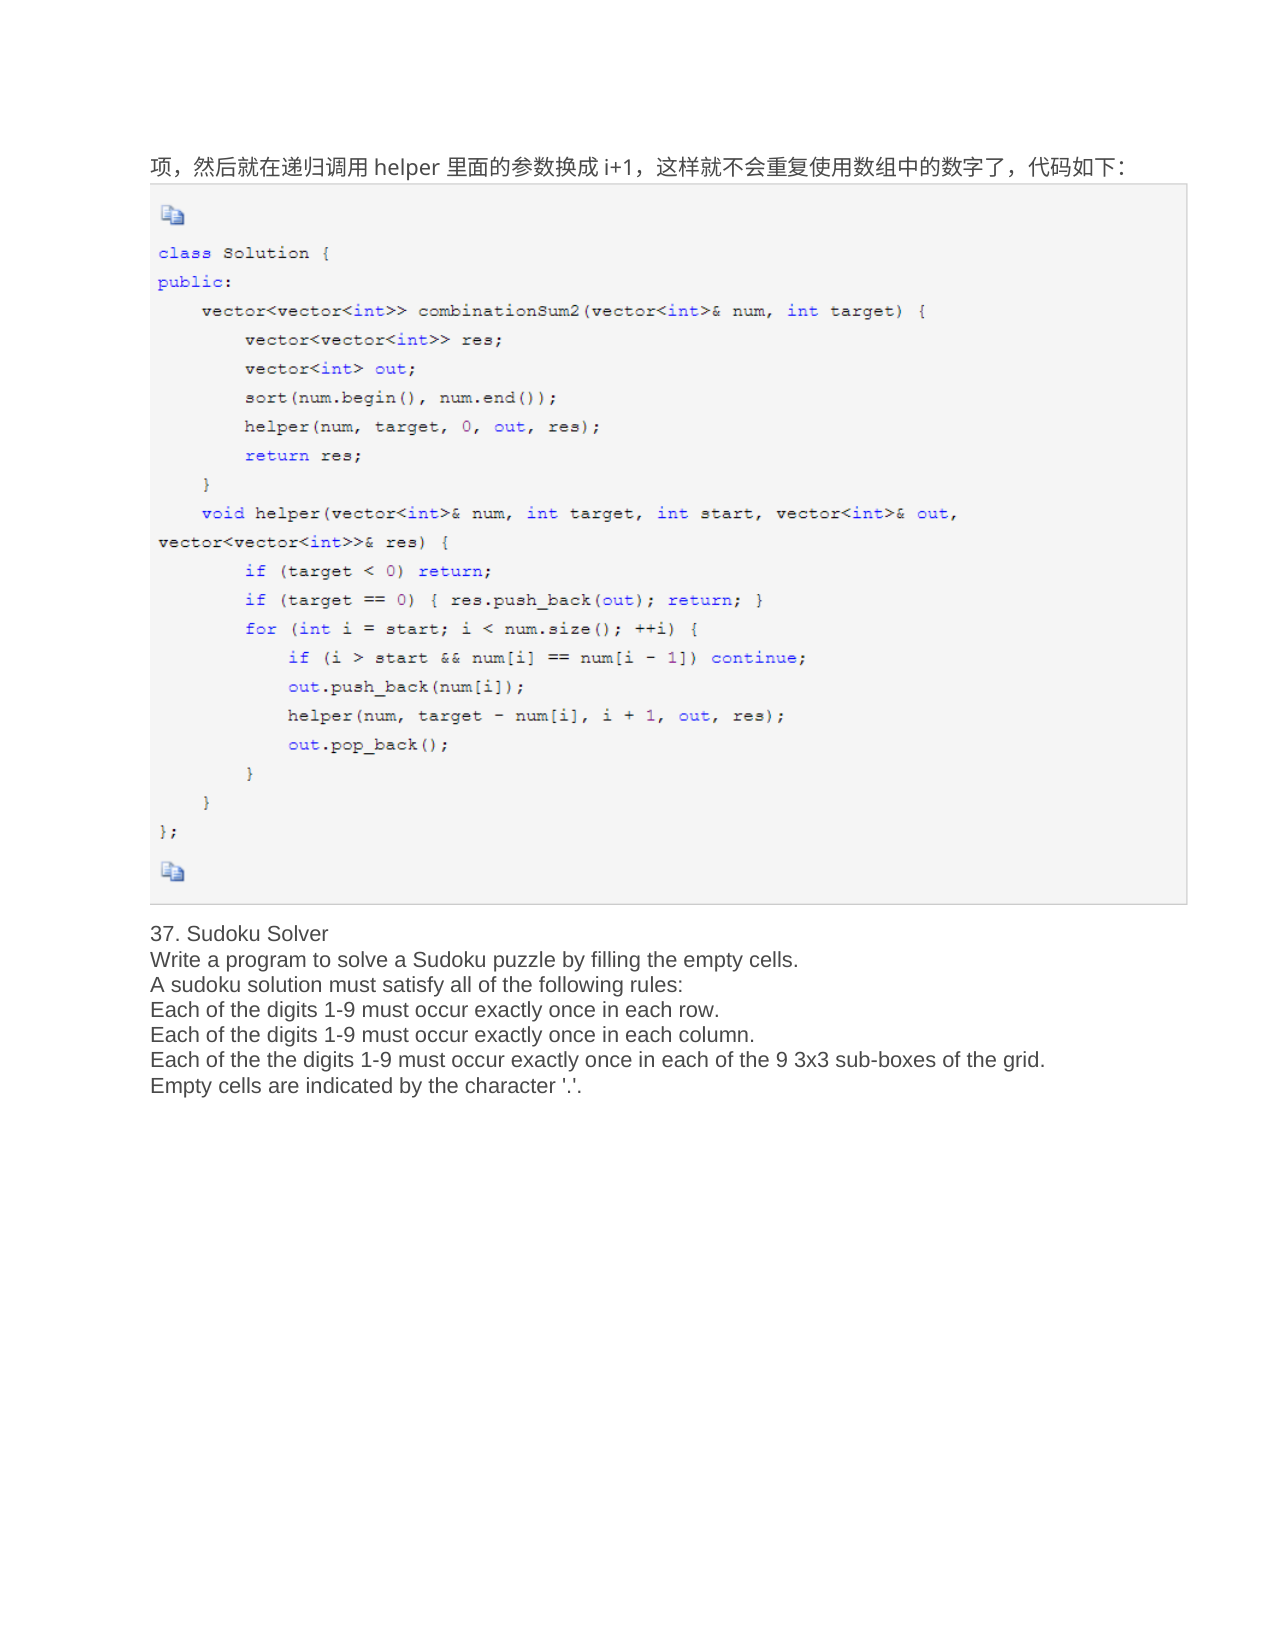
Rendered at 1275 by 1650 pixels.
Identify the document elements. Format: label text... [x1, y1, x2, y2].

text 37. Sudoku Solver Write a program to solve a Sudoku puzzle by filling the empty cells. A sudoku solution must satisfy all of the following rules: Each of the digits 1-9 must occur exactly once in each row. Each of the digits 1-9 must occur exactly once in each column. Each of the the digits 1-9 must occur exactly once in each of the 9 3x3 sub-boxes of the grid. Empty cells are indicated by the character '.'. [150, 921, 1125, 1124]
picture [150, 181, 1190, 905]
